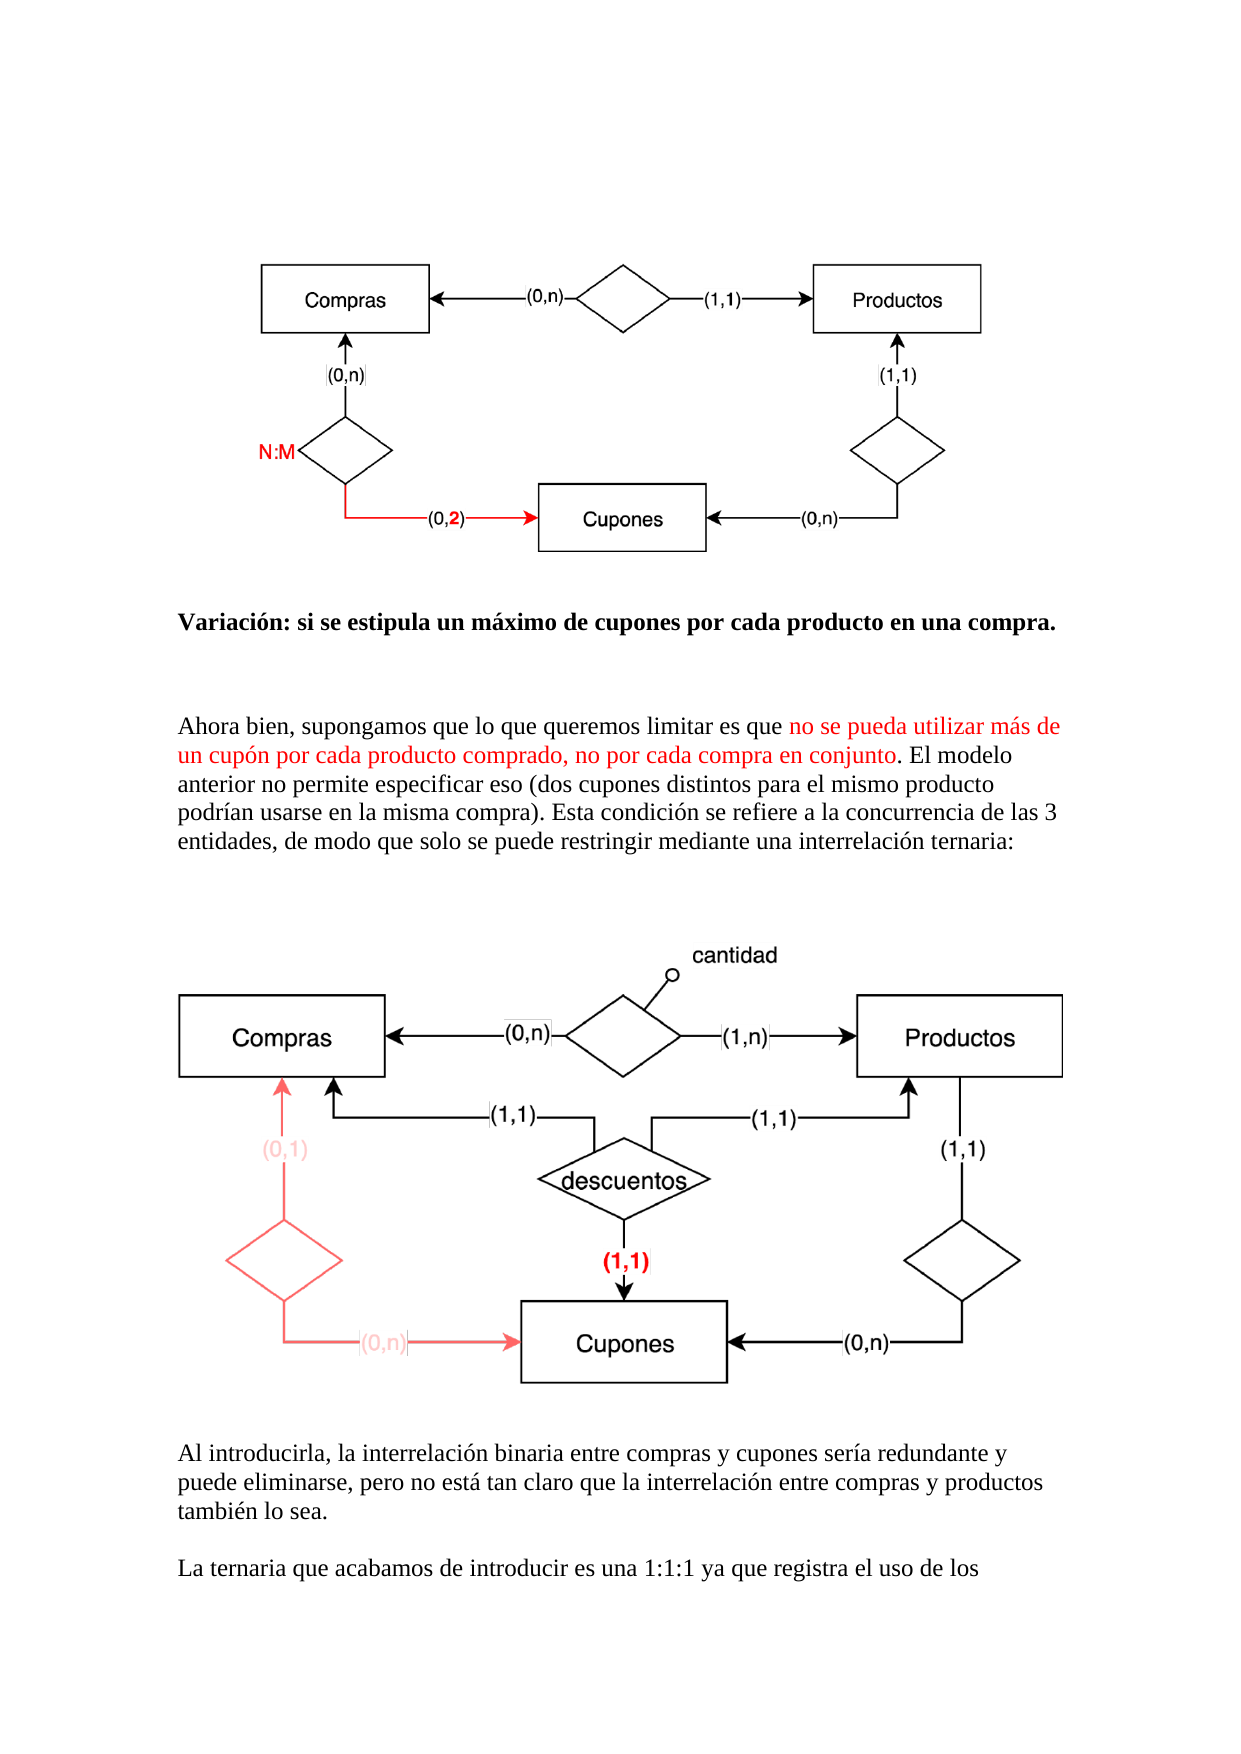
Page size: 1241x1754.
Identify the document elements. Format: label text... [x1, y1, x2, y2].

picture [258, 263, 982, 552]
subtitle Variación: si se estipula un máximo de cupones por cada producto en una compra. [177, 607, 1063, 636]
text Ahora bien, supongamos que lo que queremos limitar es que no se pueda utilizar más de un cupón por cada producto comprado, no por cada compra en conjunto. El modelo anterior no permite especificar eso (dos cupones distintos para el mismo producto podrían usarse en la misma compra). Esta condición se refiere a la concurrencia de las 3 entidades, de modo que solo se puede restringir mediante una interrelación ternaria: [177, 682, 1063, 855]
picture [177, 940, 1063, 1384]
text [177, 1438, 1063, 1582]
